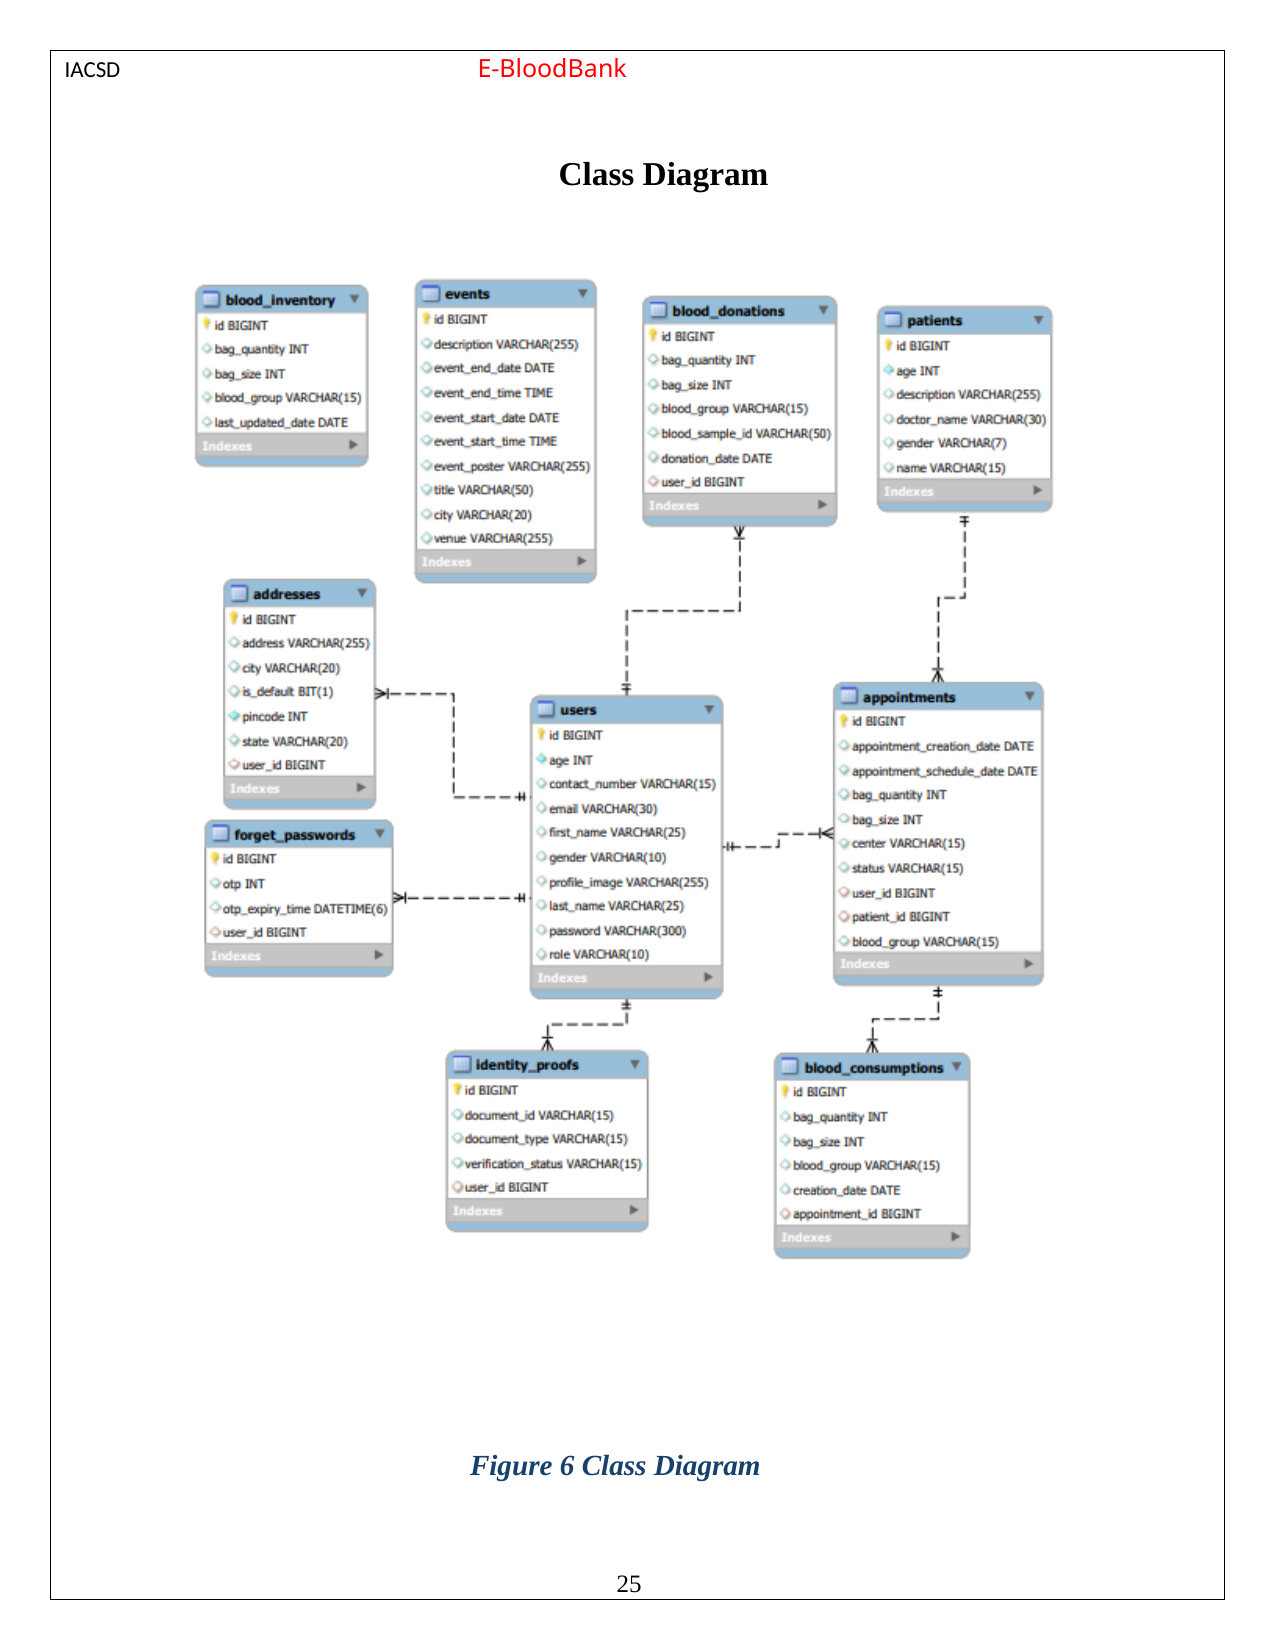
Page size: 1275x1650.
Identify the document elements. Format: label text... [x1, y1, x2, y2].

text Figure 6 Class Diagram [65, 1448, 761, 1482]
picture [64, 224, 1207, 1278]
subtitle Class Diagram [64, 154, 768, 193]
